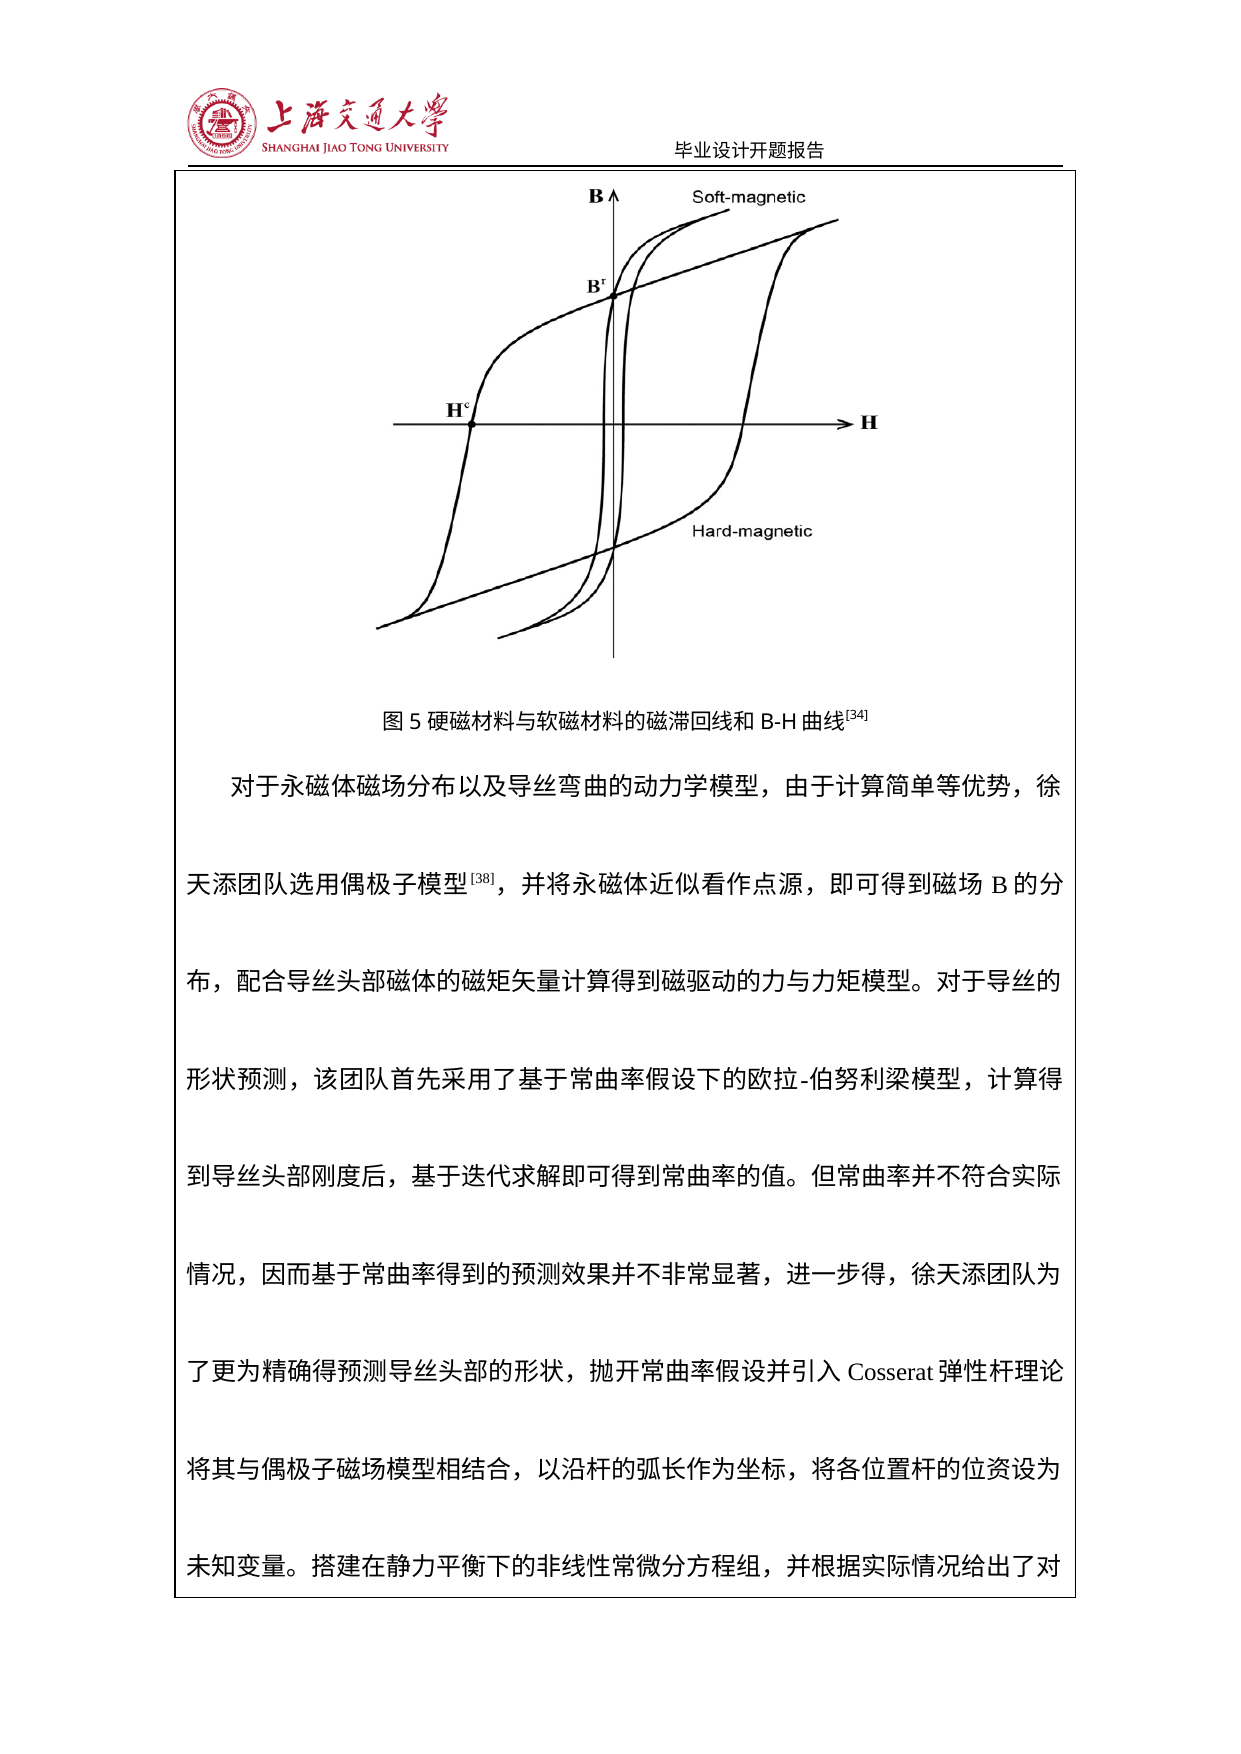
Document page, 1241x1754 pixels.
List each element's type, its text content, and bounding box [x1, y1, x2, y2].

picture [292, 171, 959, 669]
picture [187, 88, 449, 158]
